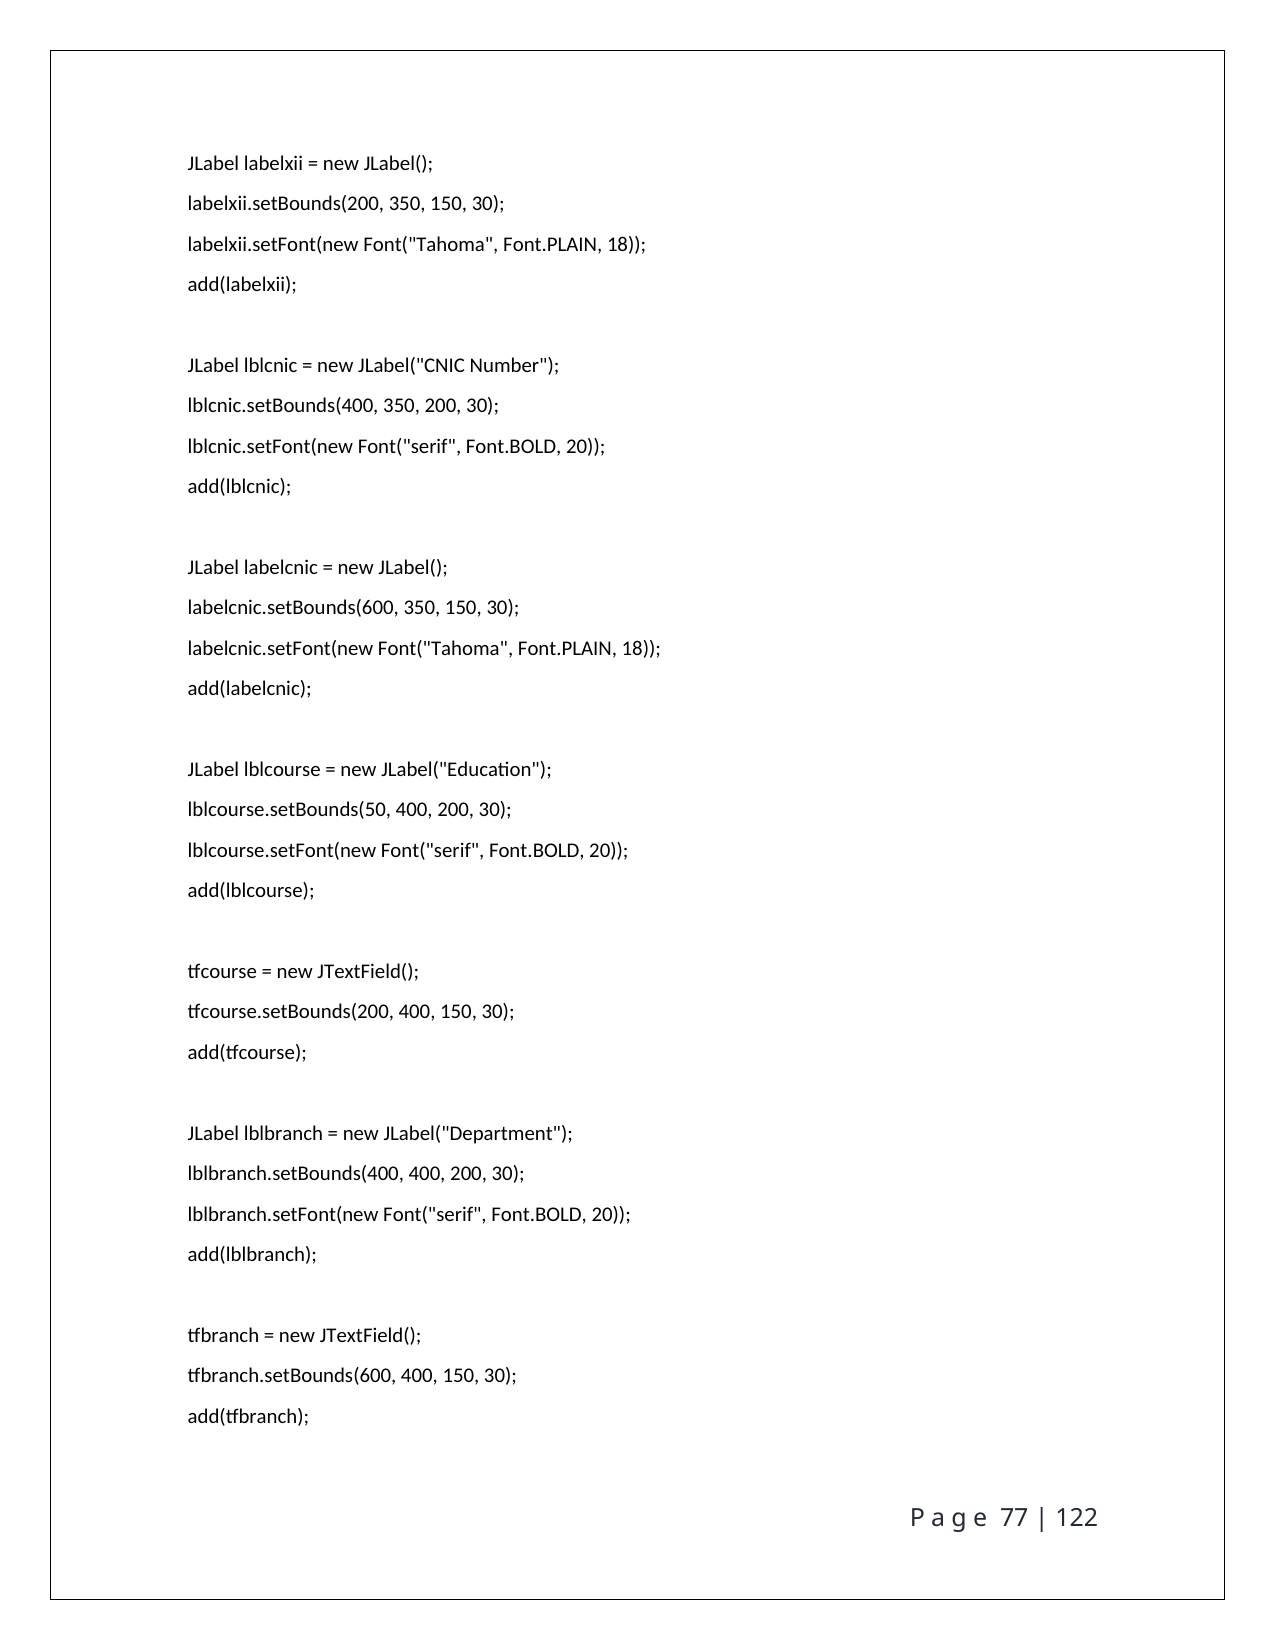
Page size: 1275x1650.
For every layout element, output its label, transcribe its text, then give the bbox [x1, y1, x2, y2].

text lblbranch.setBounds(400, 400, 200, 30); [150, 1160, 1125, 1186]
text add(lblbranch); [150, 1241, 1125, 1267]
text labelxii.setBounds(200, 350, 150, 30); [150, 190, 1125, 216]
text JLabel lblbranch = new JLabel("Department"); [150, 1120, 1125, 1145]
text add(tfbranch); [150, 1403, 1125, 1428]
text labelcnic.setBounds(600, 350, 150, 30); [150, 594, 1125, 620]
text tfbranch = new JTextField(); [150, 1322, 1125, 1347]
text add(tfcourse); [150, 1039, 1125, 1064]
text lblcourse.setBounds(50, 400, 200, 30); [150, 797, 1125, 822]
text JLabel lblcnic = new JLabel("CNIC Number"); [150, 352, 1125, 377]
text lblcnic.setBounds(400, 350, 200, 30); [150, 392, 1125, 418]
text add(lblcourse); [150, 877, 1125, 903]
text JLabel lblcourse = new JLabel("Education"); [150, 756, 1125, 782]
text JLabel labelcnic = new JLabel(); [150, 554, 1125, 579]
text lblbranch.setFont(new Font("serif", Font.BOLD, 20)); [150, 1201, 1125, 1226]
text labelxii.setFont(new Font("Tahoma", Font.PLAIN, 18)); [150, 231, 1125, 256]
text JLabel labelxii = new JLabel(); [150, 150, 1125, 175]
text add(labelcnic); [150, 675, 1125, 701]
text add(lblcnic); [150, 473, 1125, 499]
text lblcnic.setFont(new Font("serif", Font.BOLD, 20)); [150, 433, 1125, 458]
text add(labelxii); [150, 271, 1125, 297]
text lblcourse.setFont(new Font("serif", Font.BOLD, 20)); [150, 837, 1125, 862]
text tfbranch.setBounds(600, 400, 150, 30); [150, 1362, 1125, 1388]
text labelcnic.setFont(new Font("Tahoma", Font.PLAIN, 18)); [150, 635, 1125, 660]
text tfcourse = new JTextField(); [150, 958, 1125, 984]
text tfcourse.setBounds(200, 400, 150, 30); [150, 999, 1125, 1024]
